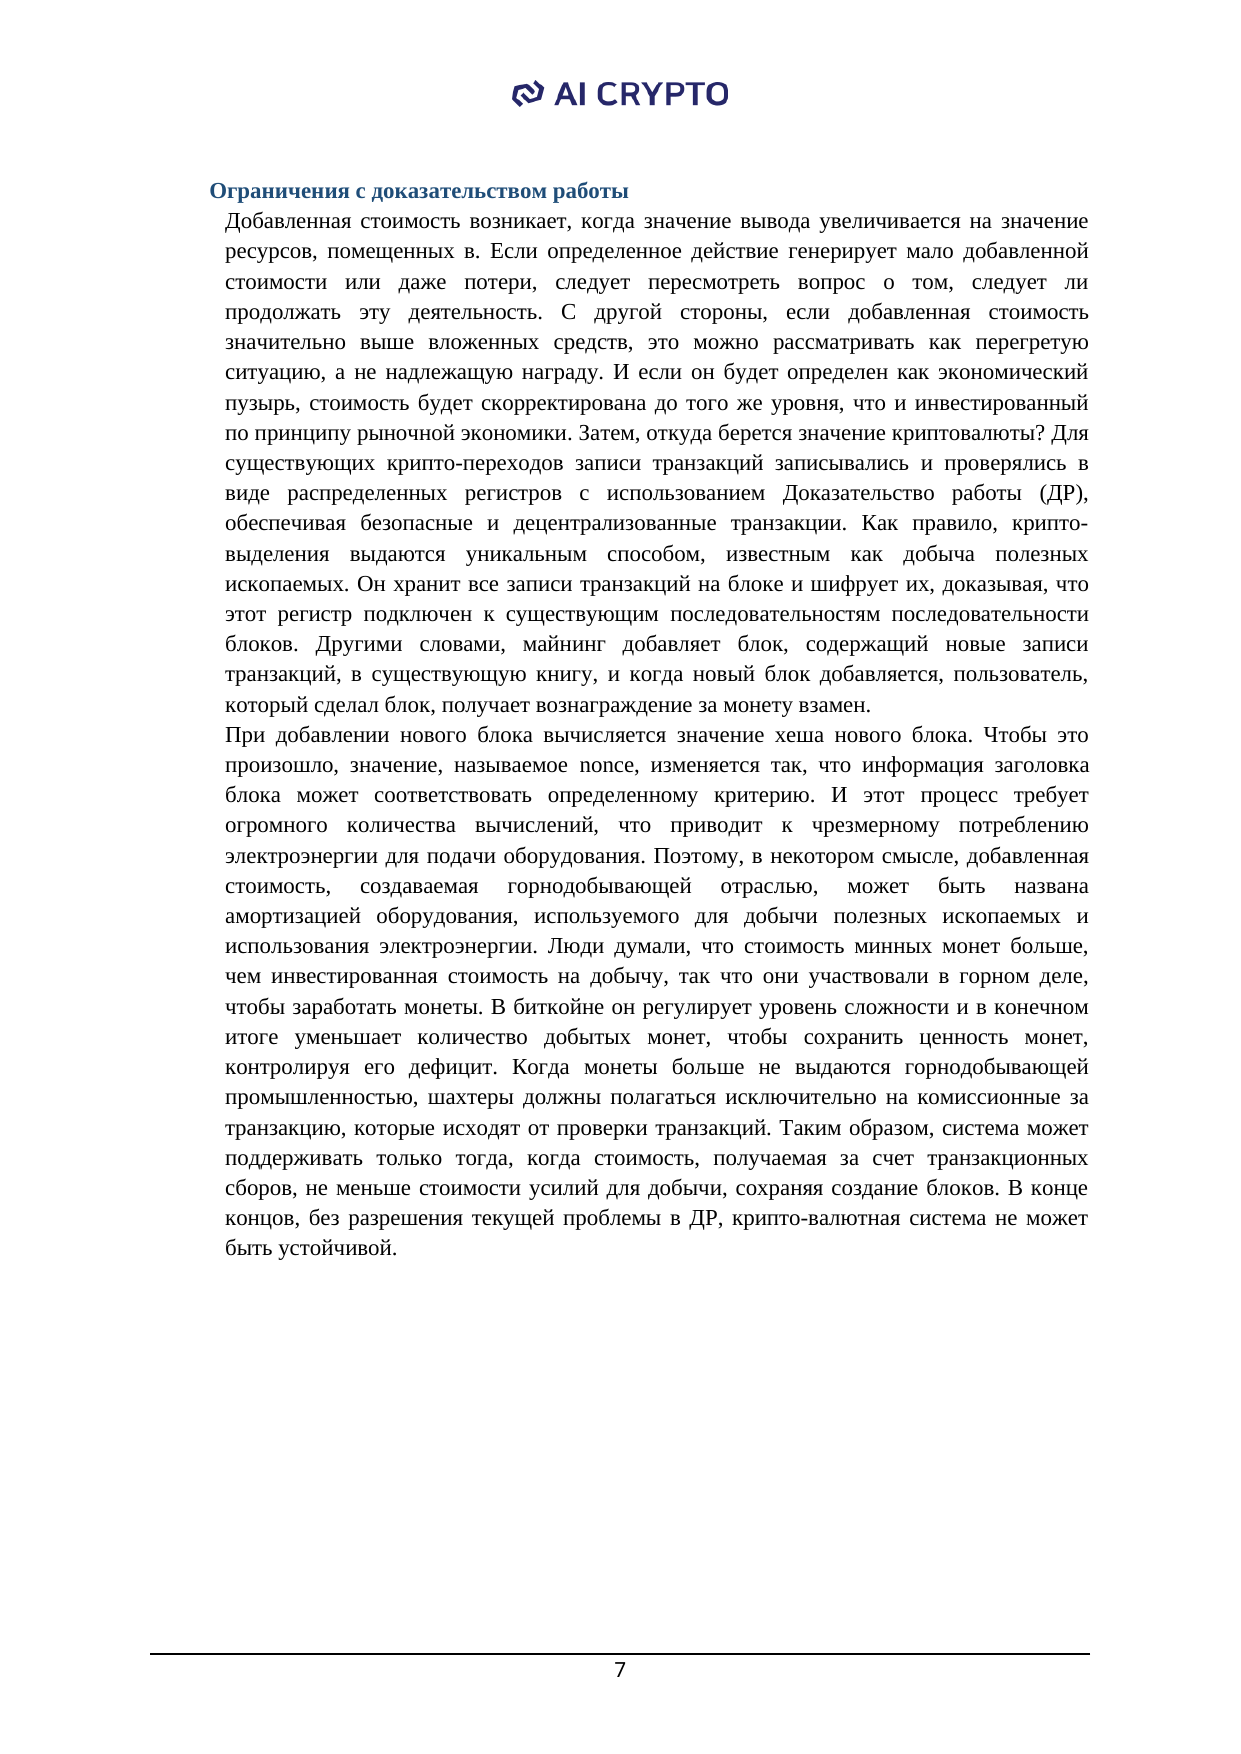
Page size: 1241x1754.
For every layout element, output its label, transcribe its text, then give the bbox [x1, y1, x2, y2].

picture [501, 70, 738, 115]
text Добавленная стоимость возникает, когда значение вывода увеличивается на значение ресурсов, помещенных в. Если определенное действие генерирует мало добавленной стоимости или даже потери, следует пересмотреть вопрос о том, следует ли продолжать эту деятельность. С другой стороны, если добавленная стоимость значительно выше вложенных средств, это можно рассматривать как перегретую ситуацию, а не надлежащую награду. И если он будет определен как экономический пузырь, стоимость будет скорректирована до того же уровня, что и инвестированный по принципу рыночной экономики. Затем, откуда берется значение криптовалюты? Для существующих крипто-переходов записи транзакций записывались и проверялись в виде распределенных регистров с использованием Доказательство работы (ДР), обеспечивая безопасные и децентрализованные транзакции. Как правило, крипто-выделения выдаются уникальным способом, известным как добыча полезных ископаемых. Он хранит все записи транзакций на блоке и шифрует их, доказывая, что этот регистр подключен к существующим последовательностям последовательности блоков. Другими словами, майнинг добавляет блок, содержащий новые записи транзакций, в существующую книгу, и когда новый блок добавляется, пользователь, который сделал блок, получает вознаграждение за монету взамен. [225, 207, 1090, 717]
text При добавлении нового блока вычисляется значение хеша нового блока. Чтобы это произошло, значение, называемое nonce, изменяется так, что информация заголовка блока может соответствовать определенному критерию. И этот процесс требует огромного количества вычислений, что приводит к чрезмерному потреблению электроэнергии для подачи оборудования. Поэтому, в некотором смысле, добавленная стоимость, создаваемая горнодобывающей отраслью, может быть названа амортизацией оборудования, используемого для добычи полезных ископаемых и использования электроэнергии. Люди думали, что стоимость минных монет больше, чем инвестированная стоимость на добычу, так что они участвовали в горном деле, чтобы заработать монеты. В биткойне он регулирует уровень сложности и в конечном итоге уменьшает количество добытых монет, чтобы сохранить ценность монет, контролируя его дефицит. Когда монеты больше не выдаются горнодобывающей промышленностью, шахтеры должны полагаться исключительно на комиссионные за транзакцию, которые исходят от проверки транзакций. Таким образом, система может поддерживать только тогда, когда стоимость, получаемая за счет транзакционных сборов, не меньше стоимости усилий для добычи, сохраняя создание блоков. В конце концов, без разрешения текущей проблемы в ДР, крипто-валютная система не может быть устойчивой. [225, 721, 1090, 1261]
text Ограничения с доказательством работы [209, 177, 1090, 203]
